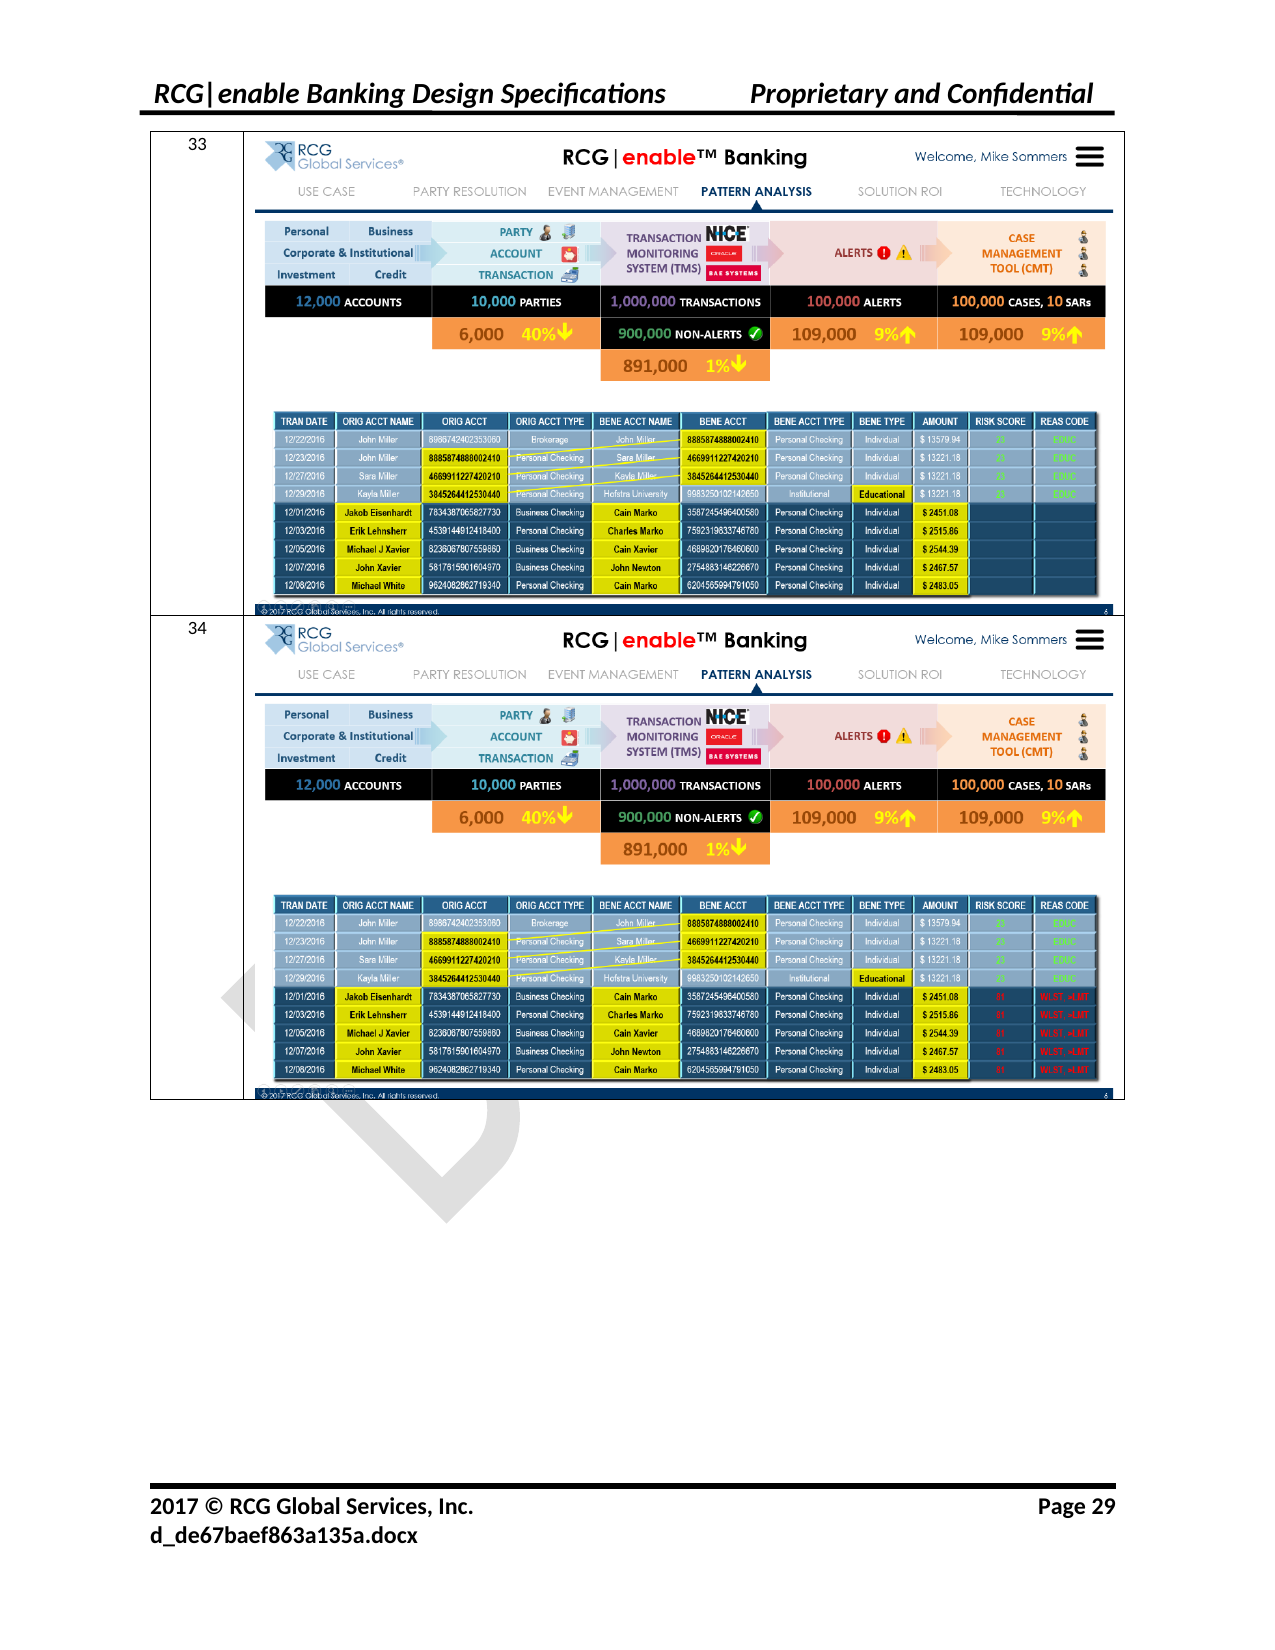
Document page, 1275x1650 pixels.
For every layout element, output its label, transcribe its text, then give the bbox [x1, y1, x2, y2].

table_cell 33 [151, 132, 243, 615]
table_cell [1114, 132, 1124, 615]
picture [255, 616, 1114, 1099]
table_cell [244, 132, 255, 615]
table_cell [244, 616, 255, 1099]
table_cell [1114, 616, 1124, 1099]
picture [255, 132, 1114, 615]
table_cell 34 [151, 616, 243, 1099]
